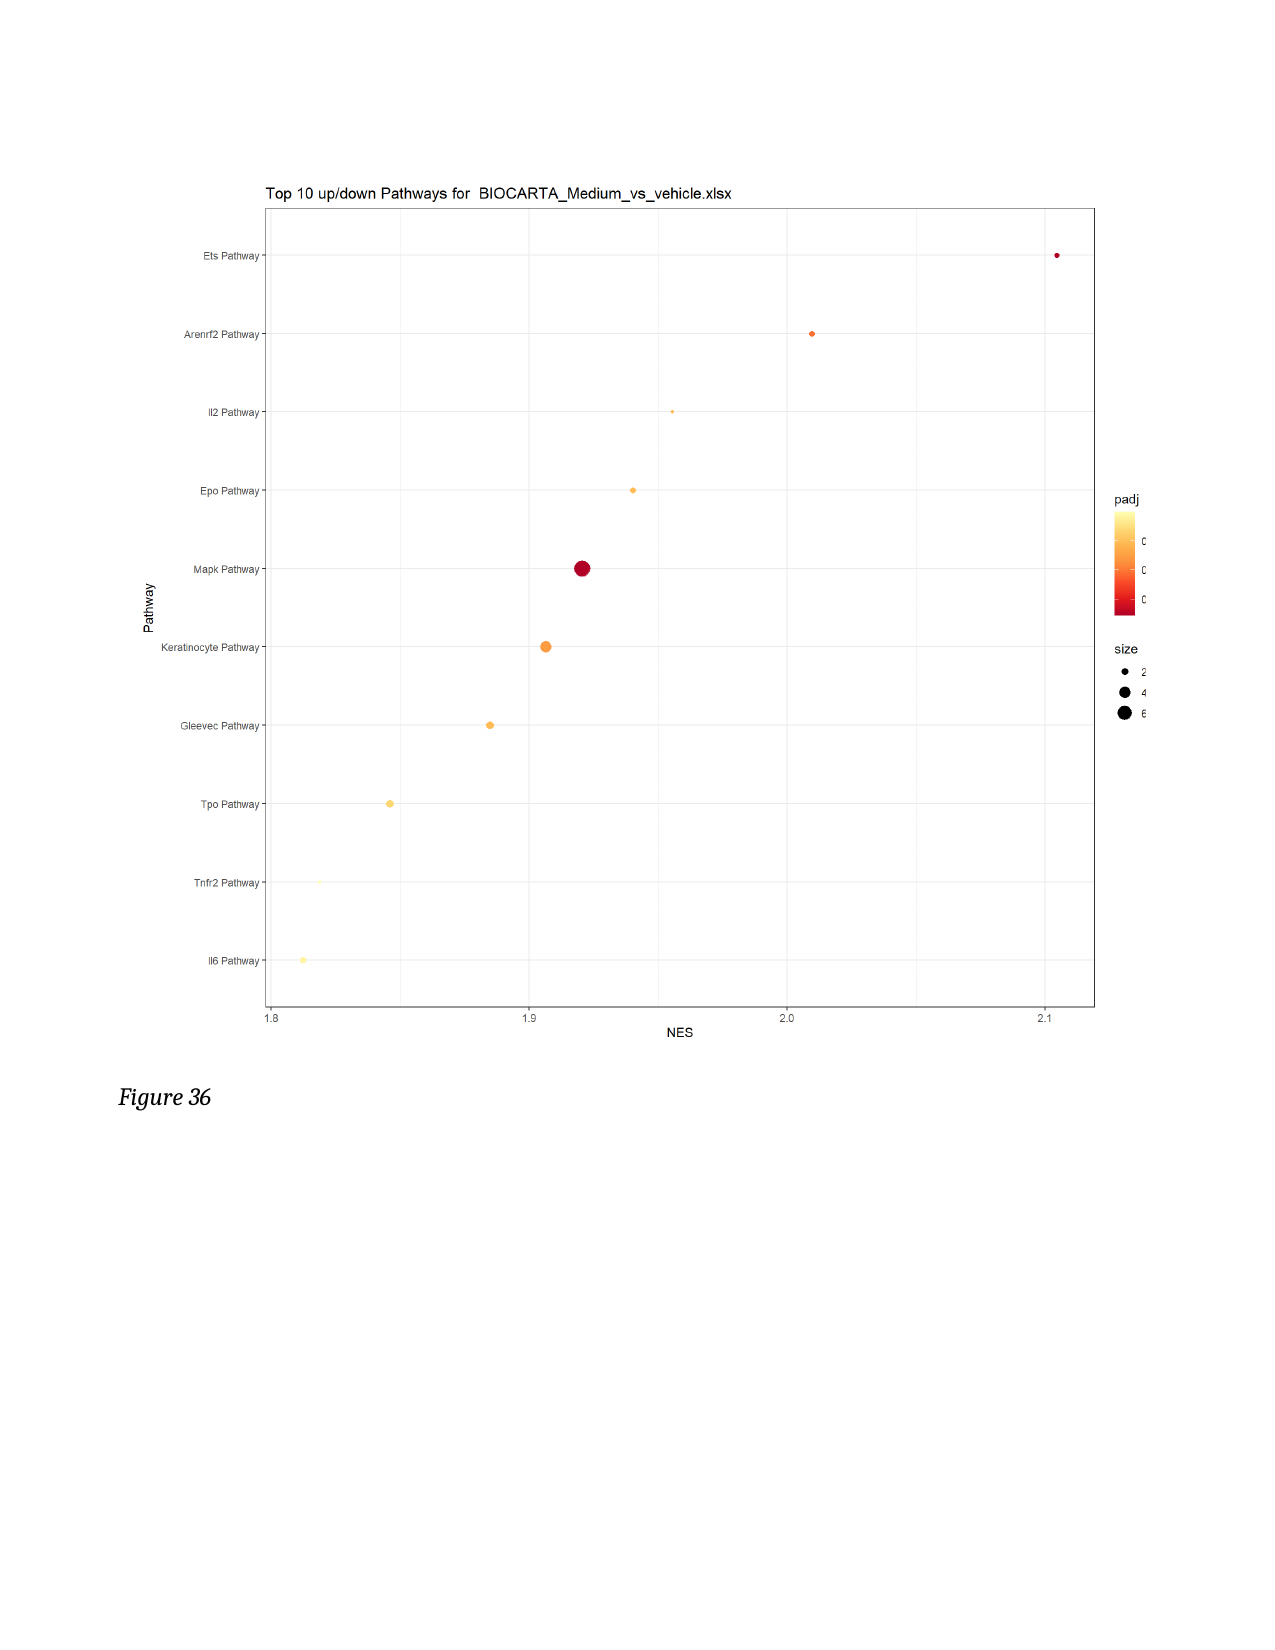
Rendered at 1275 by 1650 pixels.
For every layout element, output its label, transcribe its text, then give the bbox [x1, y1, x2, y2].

table_header Figure 36 [107, 177, 1146, 1124]
picture [137, 181, 1146, 1046]
